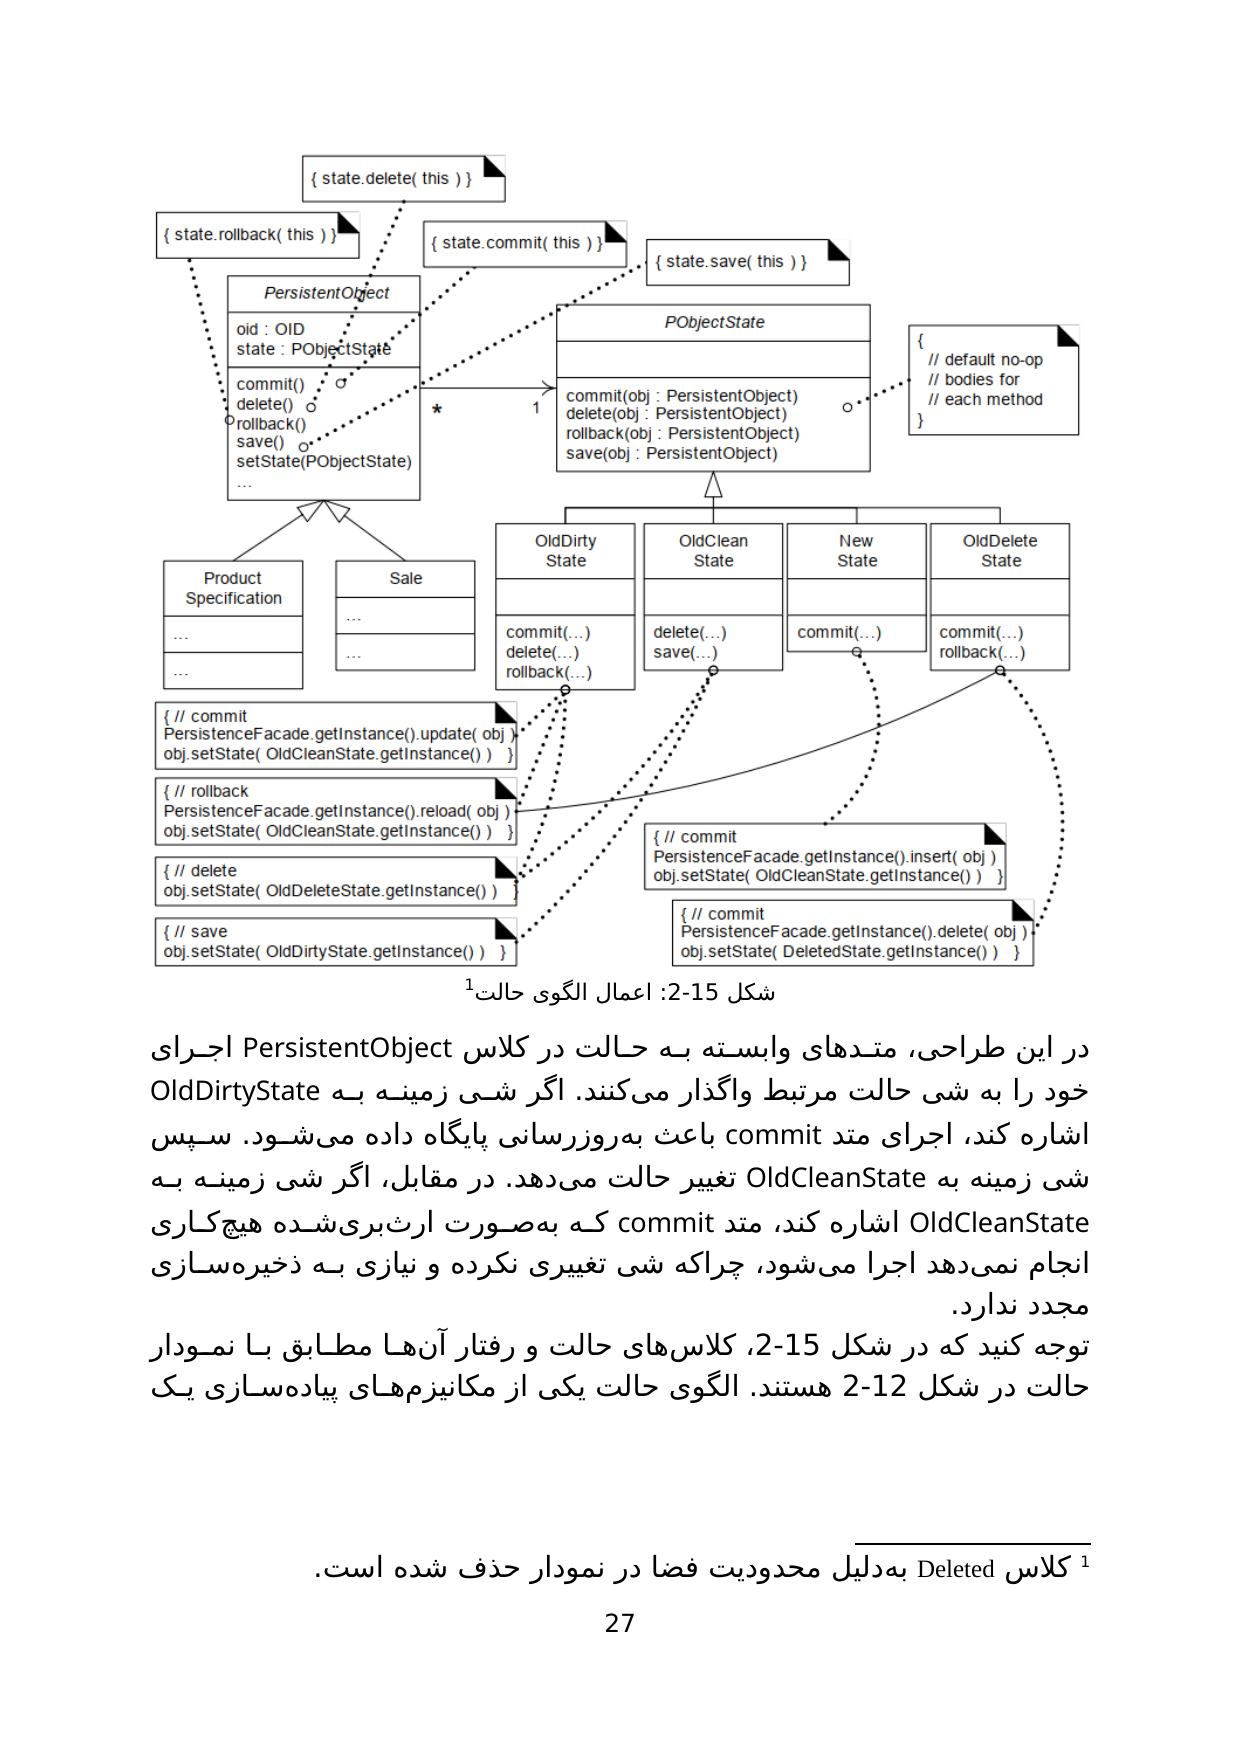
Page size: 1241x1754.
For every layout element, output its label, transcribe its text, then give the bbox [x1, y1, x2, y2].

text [150, 1328, 1090, 1444]
picture [150, 150, 1090, 970]
text شکل 15-2: اعمال الگوی حالت [150, 976, 1090, 1007]
text در این طراحی، متدهای وابسته به حالت در کلاس PersistentObject اجرای خود را به شی حالت مرتبط واگذار می‌کنند. اگر شی زمینه به OldDirtyState اشاره کند، اجرای متد commit باعث به‌روزرسانی پایگاه داده می‌شود. سپس شی زمینه به OldCleanState تغییر حالت می‌دهد. در مقابل، اگر شی زمینه به OldCleanState اشاره کند، متد commit که به‌صورت ارث‌بری‌شده هیچ‌کاری انجام نمی‌دهد اجرا می‌شود، چراکه شی تغییری نکرده و نیازی به ذخیره‌سازی مجدد ندارد. [150, 1028, 1090, 1321]
